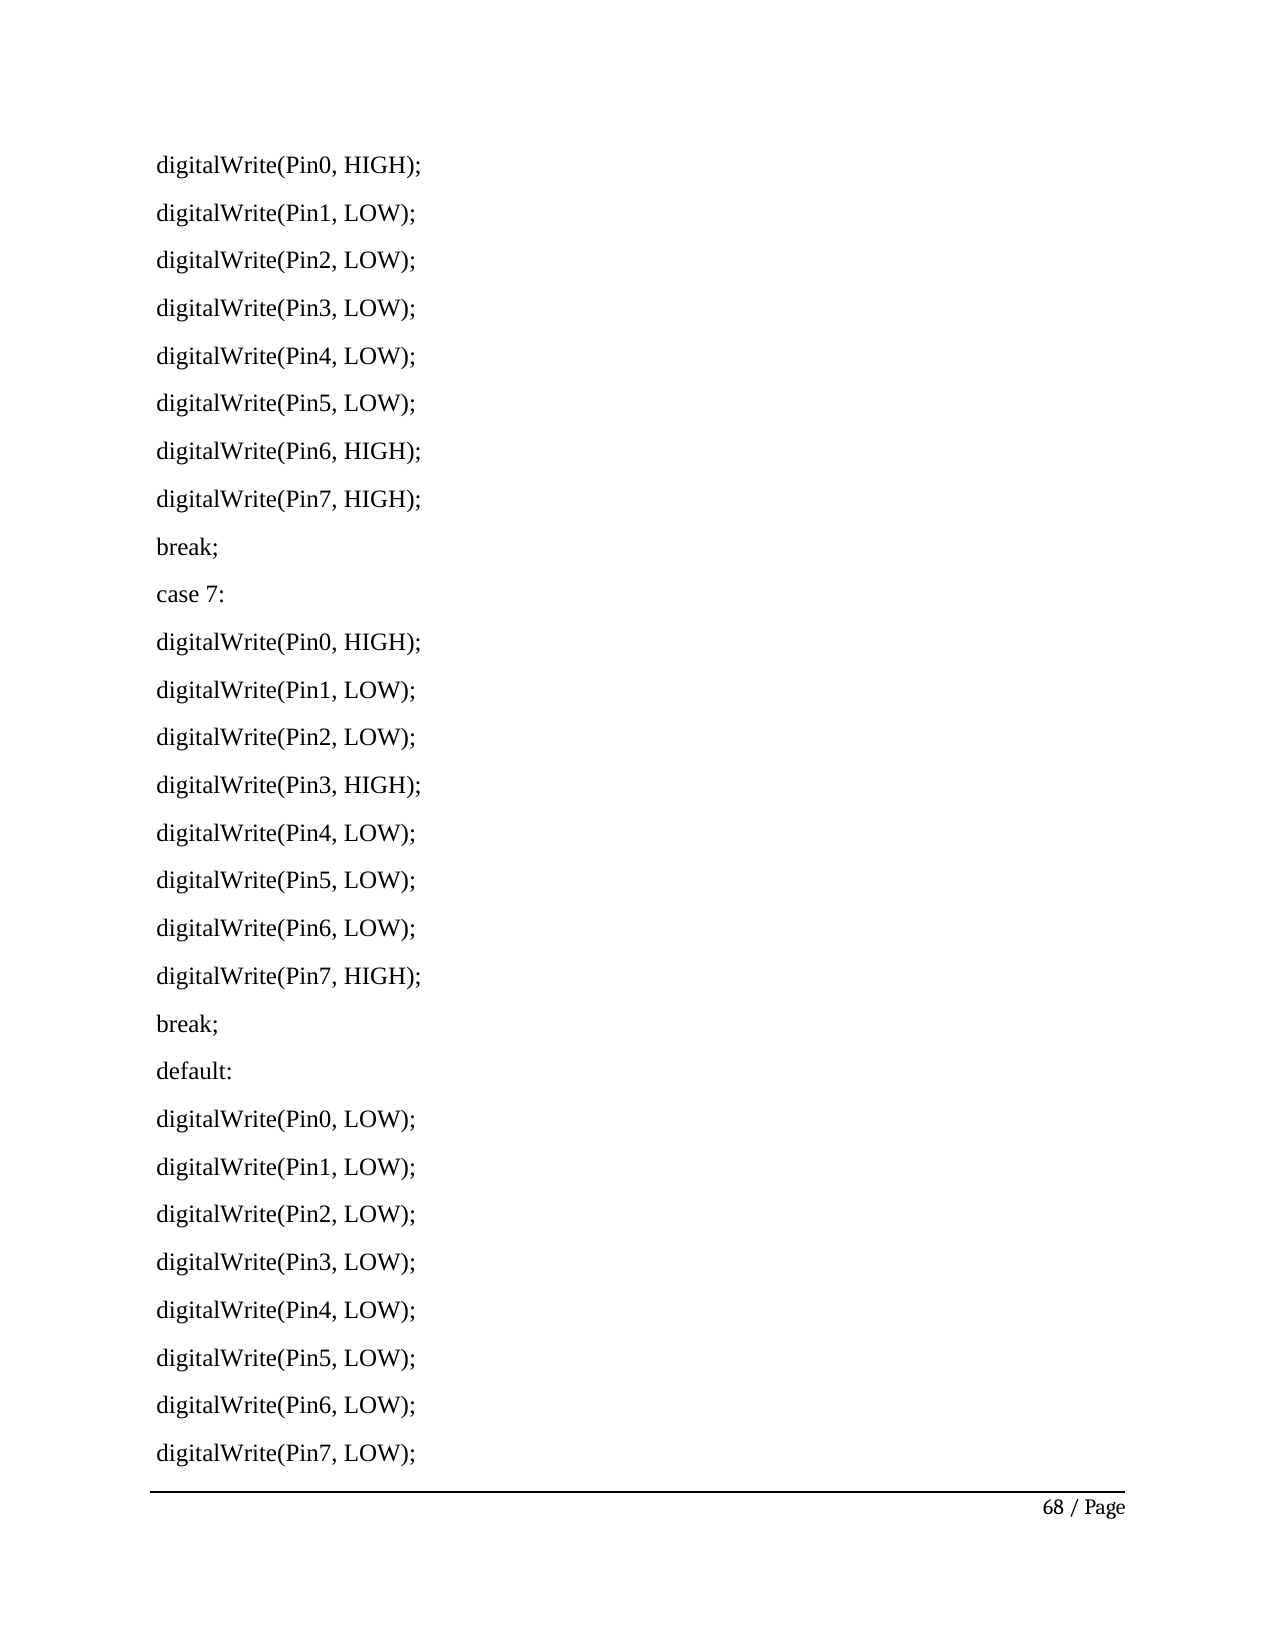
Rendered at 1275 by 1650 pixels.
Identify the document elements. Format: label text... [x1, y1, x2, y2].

text digitalWrite(Pin4, LOW); [150, 818, 1125, 847]
text digitalWrite(Pin6, LOW); [150, 913, 1125, 942]
text digitalWrite(Pin1, LOW); [150, 675, 1125, 703]
text digitalWrite(Pin7, HIGH); [150, 484, 1125, 513]
text digitalWrite(Pin5, LOW); [150, 1343, 1125, 1371]
text break; [150, 1009, 1125, 1037]
text digitalWrite(Pin0, HIGH); [150, 150, 1125, 179]
text digitalWrite(Pin5, LOW); [150, 388, 1125, 417]
text digitalWrite(Pin5, LOW); [150, 866, 1125, 894]
text break; [150, 532, 1125, 560]
text digitalWrite(Pin6, HIGH); [150, 436, 1125, 465]
text digitalWrite(Pin1, LOW); [150, 1152, 1125, 1181]
text digitalWrite(Pin7, HIGH); [150, 961, 1125, 990]
text digitalWrite(Pin6, LOW); [150, 1390, 1125, 1419]
text digitalWrite(Pin0, HIGH); [150, 627, 1125, 656]
text digitalWrite(Pin3, HIGH); [150, 770, 1125, 799]
text default: [150, 1056, 1125, 1085]
text digitalWrite(Pin0, LOW); [150, 1104, 1125, 1133]
text digitalWrite(Pin3, LOW); [150, 293, 1125, 322]
text digitalWrite(Pin4, LOW); [150, 1295, 1125, 1324]
text digitalWrite(Pin2, LOW); [150, 722, 1125, 751]
text digitalWrite(Pin1, LOW); [150, 198, 1125, 226]
text digitalWrite(Pin2, LOW); [150, 245, 1125, 274]
text digitalWrite(Pin7, LOW); [150, 1438, 1125, 1467]
text digitalWrite(Pin2, LOW); [150, 1199, 1125, 1228]
text digitalWrite(Pin3, LOW); [150, 1247, 1125, 1276]
text digitalWrite(Pin4, LOW); [150, 341, 1125, 369]
text case 7: [150, 579, 1125, 608]
